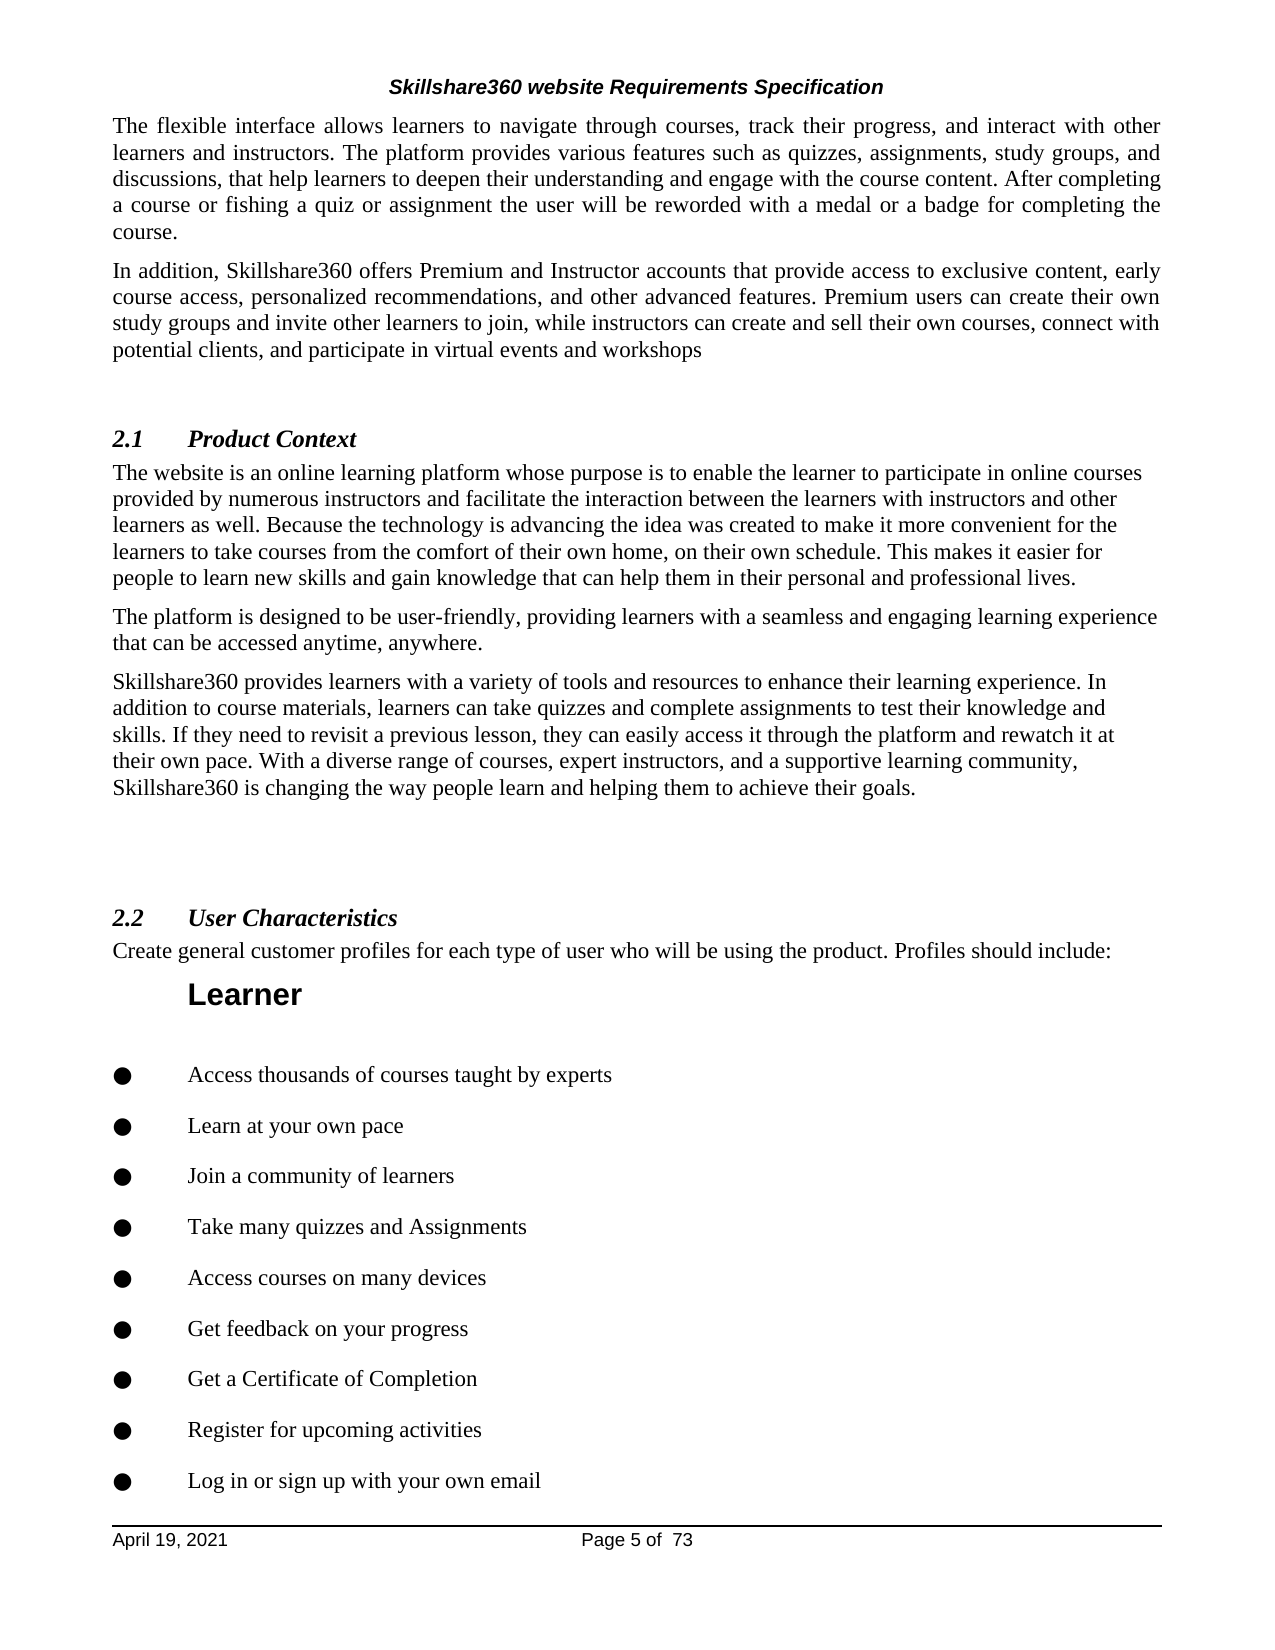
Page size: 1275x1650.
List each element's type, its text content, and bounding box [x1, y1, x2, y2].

list Access thousands of courses taught by experts [112, 1048, 1162, 1095]
text Skillshare360 provides learners with a variety of tools and resources to enhance their learning experience. In addition to course materials, learners can take quizzes and complete assignments to test their knowledge and skills. If they need to revisit a previous lesson, they can easily access it through the platform and rewatch it at their own pace. With a diverse range of courses, expert instructors, and a supportive learning community, Skillshare360 is changing the way people learn and helping them to achieve their goals. [112, 668, 1162, 800]
list Get a Certificate of Completion [112, 1353, 1162, 1400]
list Access courses on many devices [112, 1251, 1162, 1298]
text The flexible interface allows learners to navigate through courses, track their progress, and interact with other learners and instructors. The platform provides various features such as quizzes, assignments, study groups, and discussions, that help learners to deepen their understanding and engage with the course content. After completing a course or fishing a quiz or assignment the user will be reworded with a medal or a badge for completing the course. [112, 112, 1162, 244]
list Register for upcoming activities [112, 1403, 1162, 1450]
text The platform is designed to be user-friendly, providing learners with a seamless and engaging learning experience that can be accessed anytime, anywhere. [112, 603, 1162, 656]
list Take many quizzes and Assignments [112, 1201, 1162, 1247]
list Join a community of learners [112, 1150, 1162, 1197]
list Get feedback on your progress [112, 1302, 1162, 1349]
subtitle User Characteristics [112, 903, 1162, 931]
text Learner [187, 976, 1162, 1012]
text In addition, Skillshare360 offers Premium and Instructor accounts that provide access to exclusive content, early course access, personalized recommendations, and other advanced features. Premium users can create their own study groups and invite other learners to join, while instructors can create and sell their own courses, connect with potential clients, and participate in virtual events and workshops [112, 257, 1162, 362]
text The website is an online learning platform whose purpose is to enable the learner to participate in online courses provided by numerous instructors and facilitate the interaction between the learners with instructors and other learners as well. Because the technology is advancing the idea was created to make it more convenient for the learners to take courses from the comfort of their own home, on their own schedule. This makes it easier for people to learn new skills and gain knowledge that can help them in their personal and professional lives. [112, 459, 1162, 590]
subtitle Product Context [112, 424, 1162, 452]
list Learn at your own pace [112, 1099, 1162, 1146]
list Log in or sign up with your own email [112, 1454, 1162, 1501]
text Create general customer profiles for each type of user who will be using the product. Profiles should include: [112, 938, 1162, 964]
